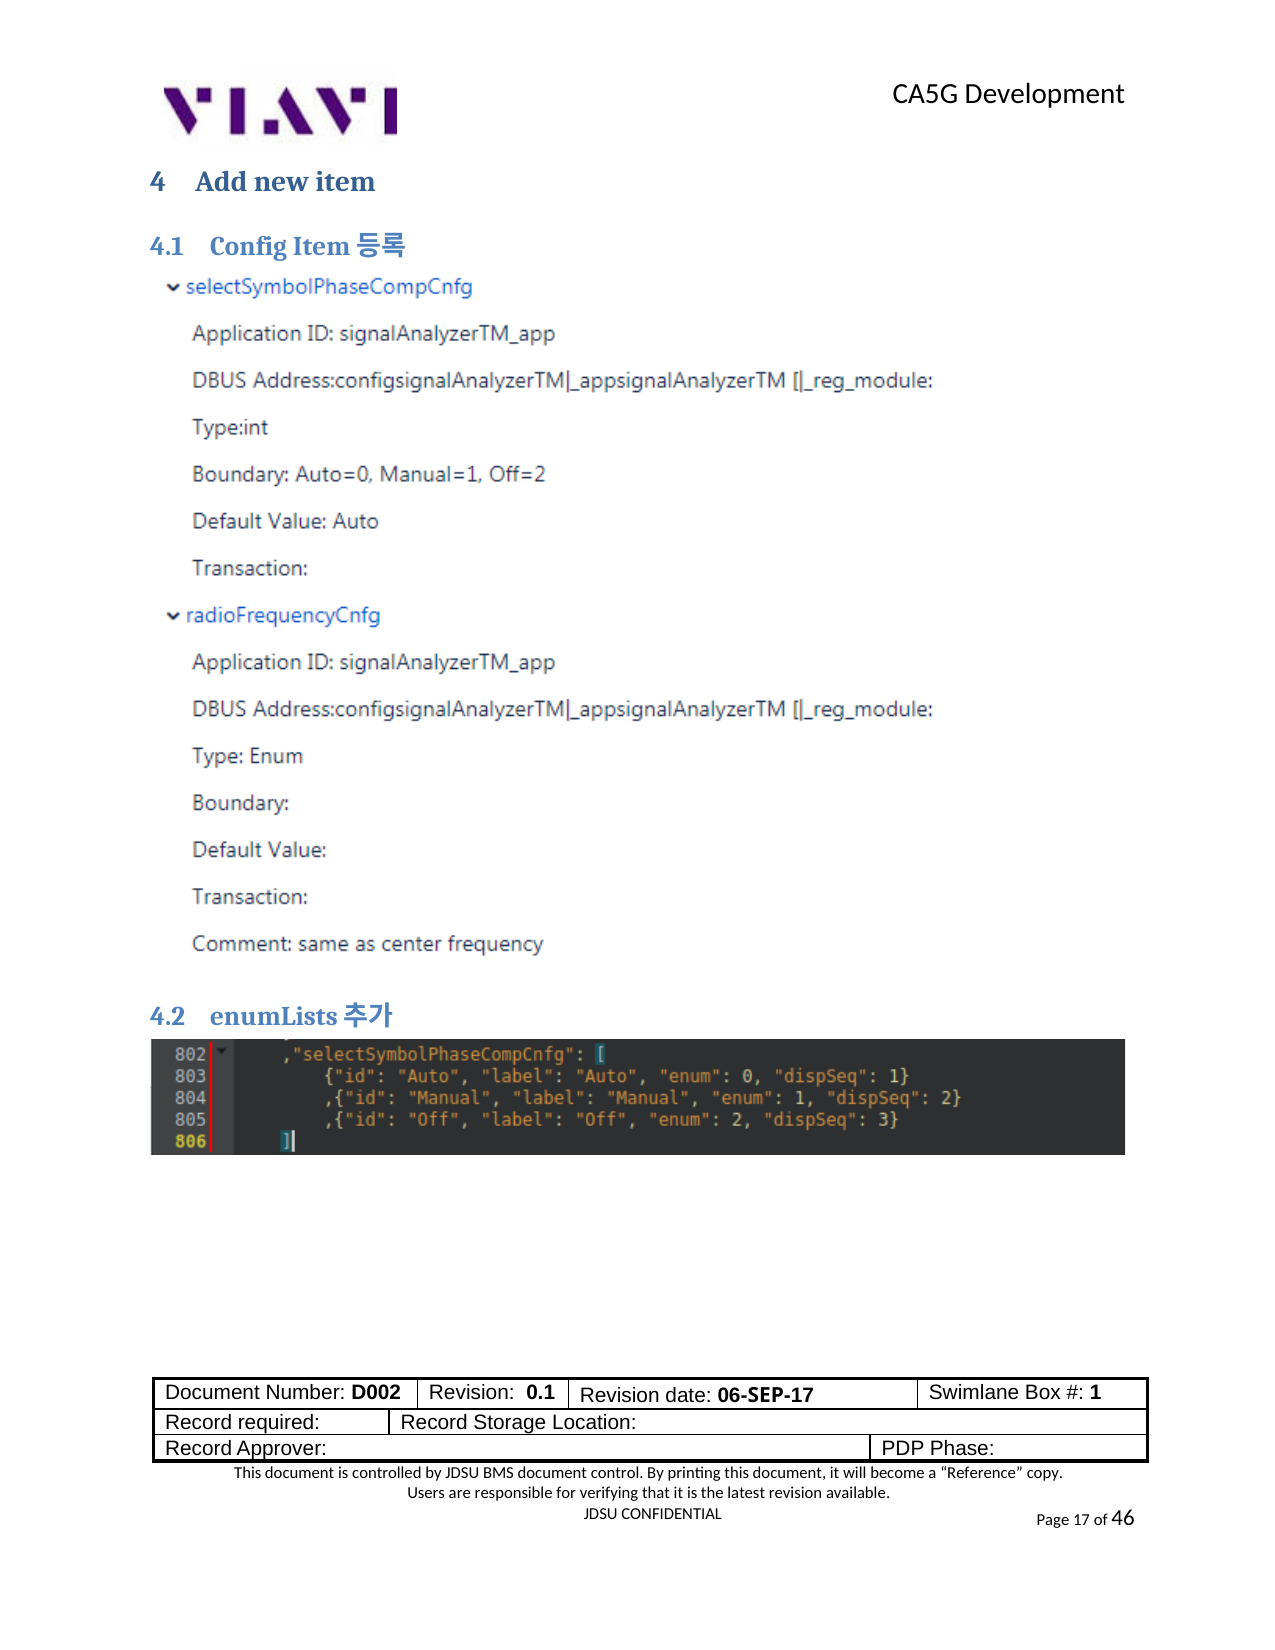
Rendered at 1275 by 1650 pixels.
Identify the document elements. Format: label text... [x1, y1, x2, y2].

subtitle Add new item [150, 165, 1125, 198]
subtitle Config Item 등록 [150, 224, 1125, 263]
picture [162, 68, 397, 146]
picture [150, 269, 1044, 970]
subtitle enumLists 추가 [150, 994, 1125, 1033]
picture [150, 1039, 1125, 1155]
